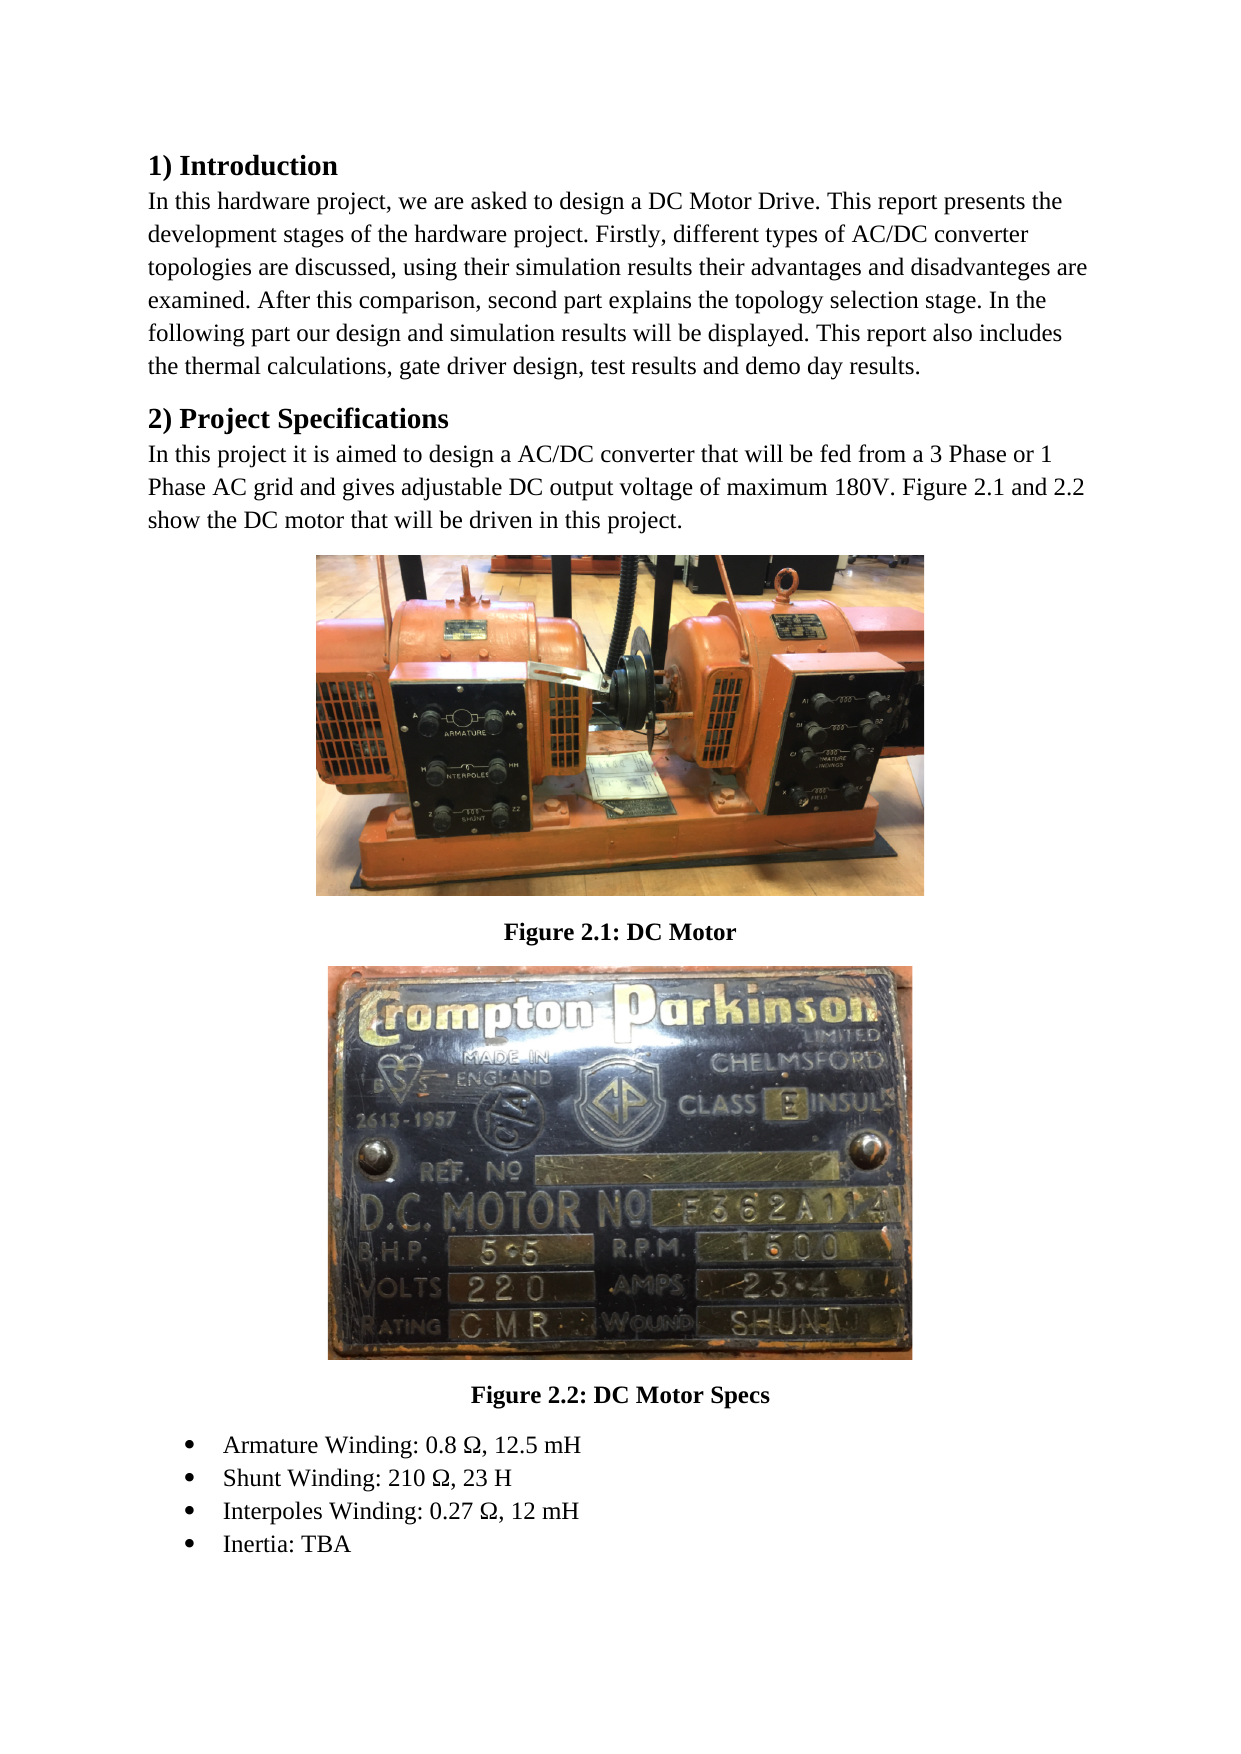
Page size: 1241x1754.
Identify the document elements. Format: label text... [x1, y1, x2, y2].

subtitle 1) Introduction [148, 148, 1093, 181]
text Figure 2.2: DC Motor Specs [148, 1380, 1093, 1409]
list Shunt Winding: 210 Ω, 23 H [185, 1463, 1093, 1492]
text In this project it is aimed to design a AC/DC converter that will be fed from a 3 Phase or 1 Phase AC grid and gives adjustable DC output voltage of maximum 180V. Figure 2.1 and 2.2 show the DC motor that will be driven in this project. [148, 439, 1093, 534]
list Interpoles Winding: 0.27 Ω, 12 mH [185, 1496, 1093, 1524]
picture [327, 966, 913, 1360]
list Armature Winding: 0.8 Ω, 12.5 mH [185, 1430, 1093, 1458]
text Figure 2.1: DC Motor [148, 917, 1093, 946]
picture [316, 555, 925, 896]
text In this hardware project, we are asked to design a DC Motor Drive. This report presents the development stages of the hardware project. Firstly, different types of AC/DC converter topologies are discussed, using their simulation results their advantages and disadvanteges are examined. After this comparison, second part explains the topology selection stage. In the following part our design and simulation results will be displayed. This report also includes the thermal calculations, gate driver design, test results and demo day results. [148, 186, 1093, 380]
subtitle 2) Project Specifications [148, 401, 1093, 434]
list Inertia: TBA [185, 1529, 1093, 1558]
